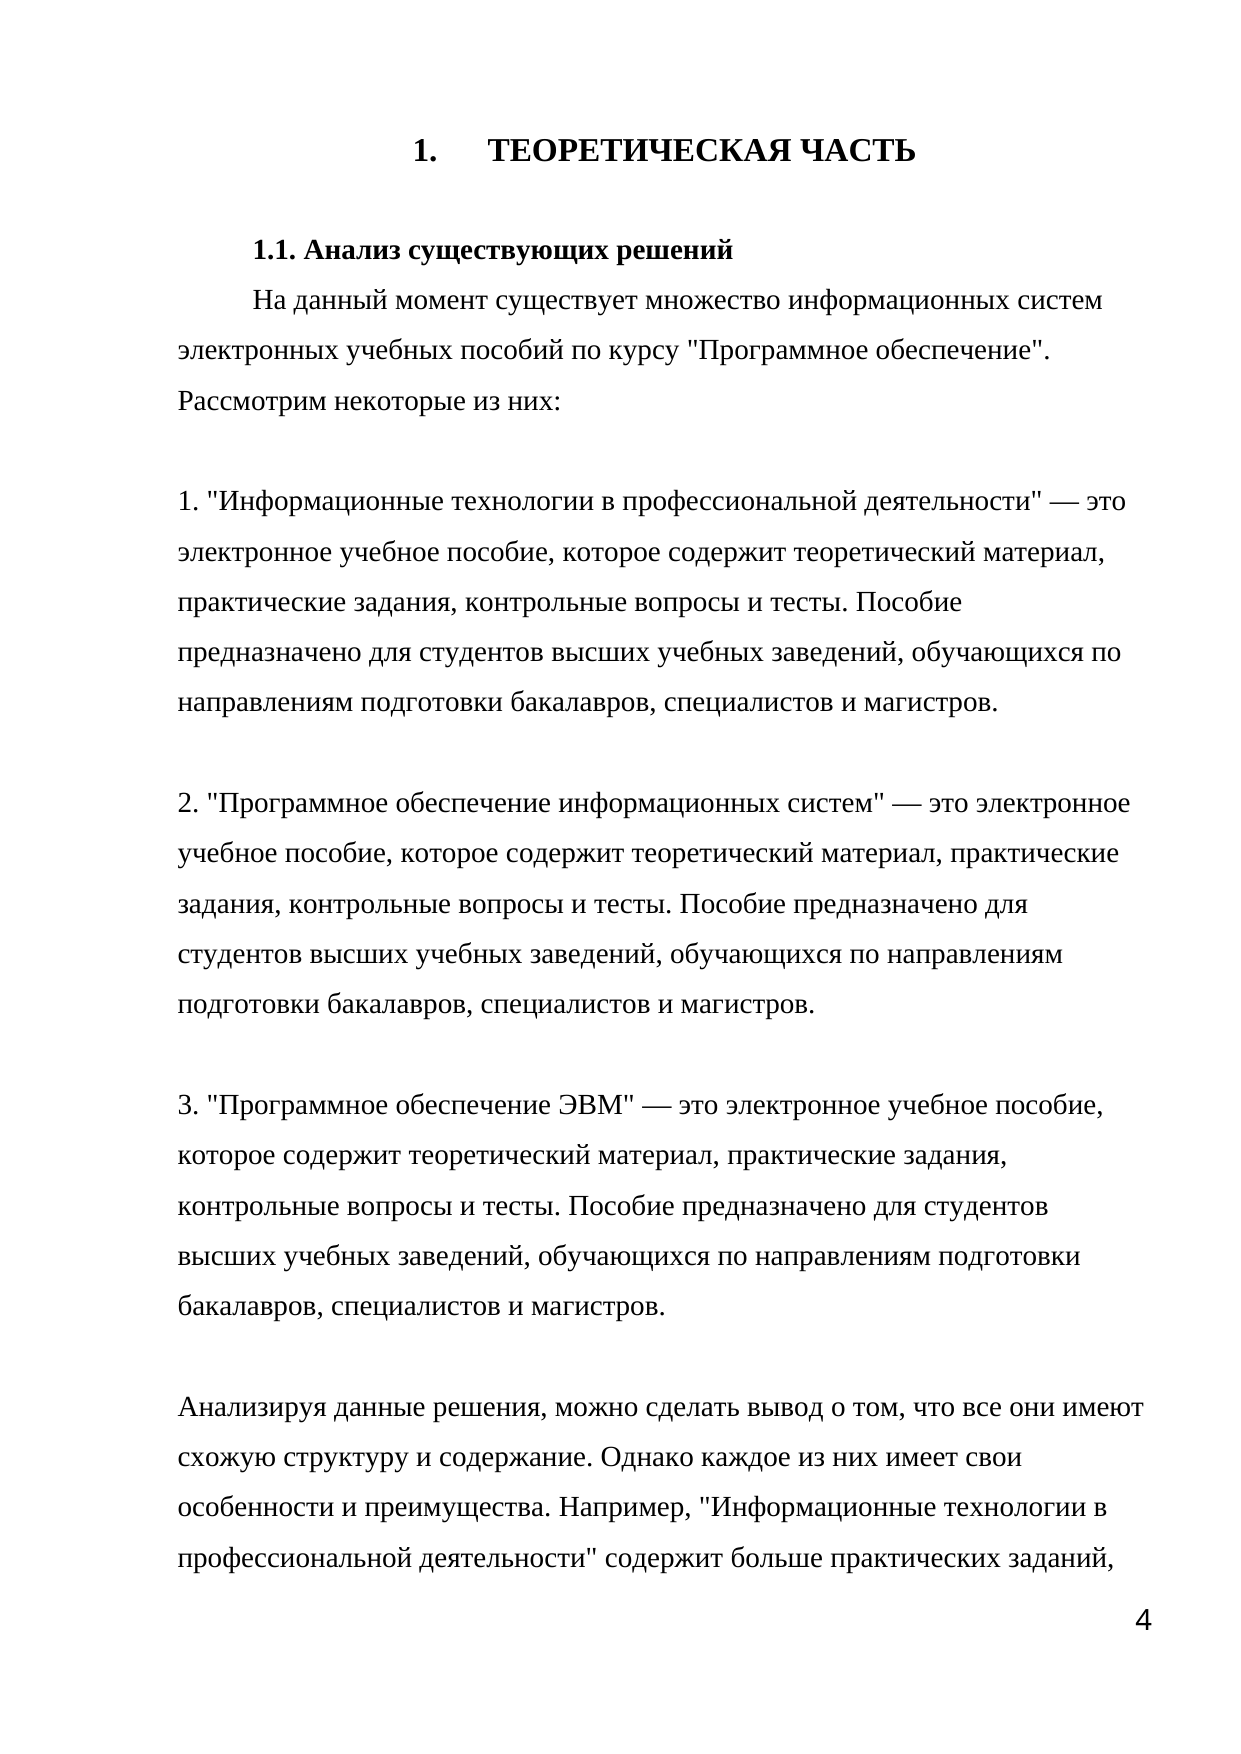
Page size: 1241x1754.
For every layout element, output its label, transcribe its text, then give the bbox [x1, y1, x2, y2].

subtitle ТЕОРЕТИЧЕСКАЯ ЧАСТЬ [177, 131, 1152, 169]
subtitle 1.1. Анализ существующих решений [252, 232, 1152, 265]
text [177, 282, 1152, 1573]
